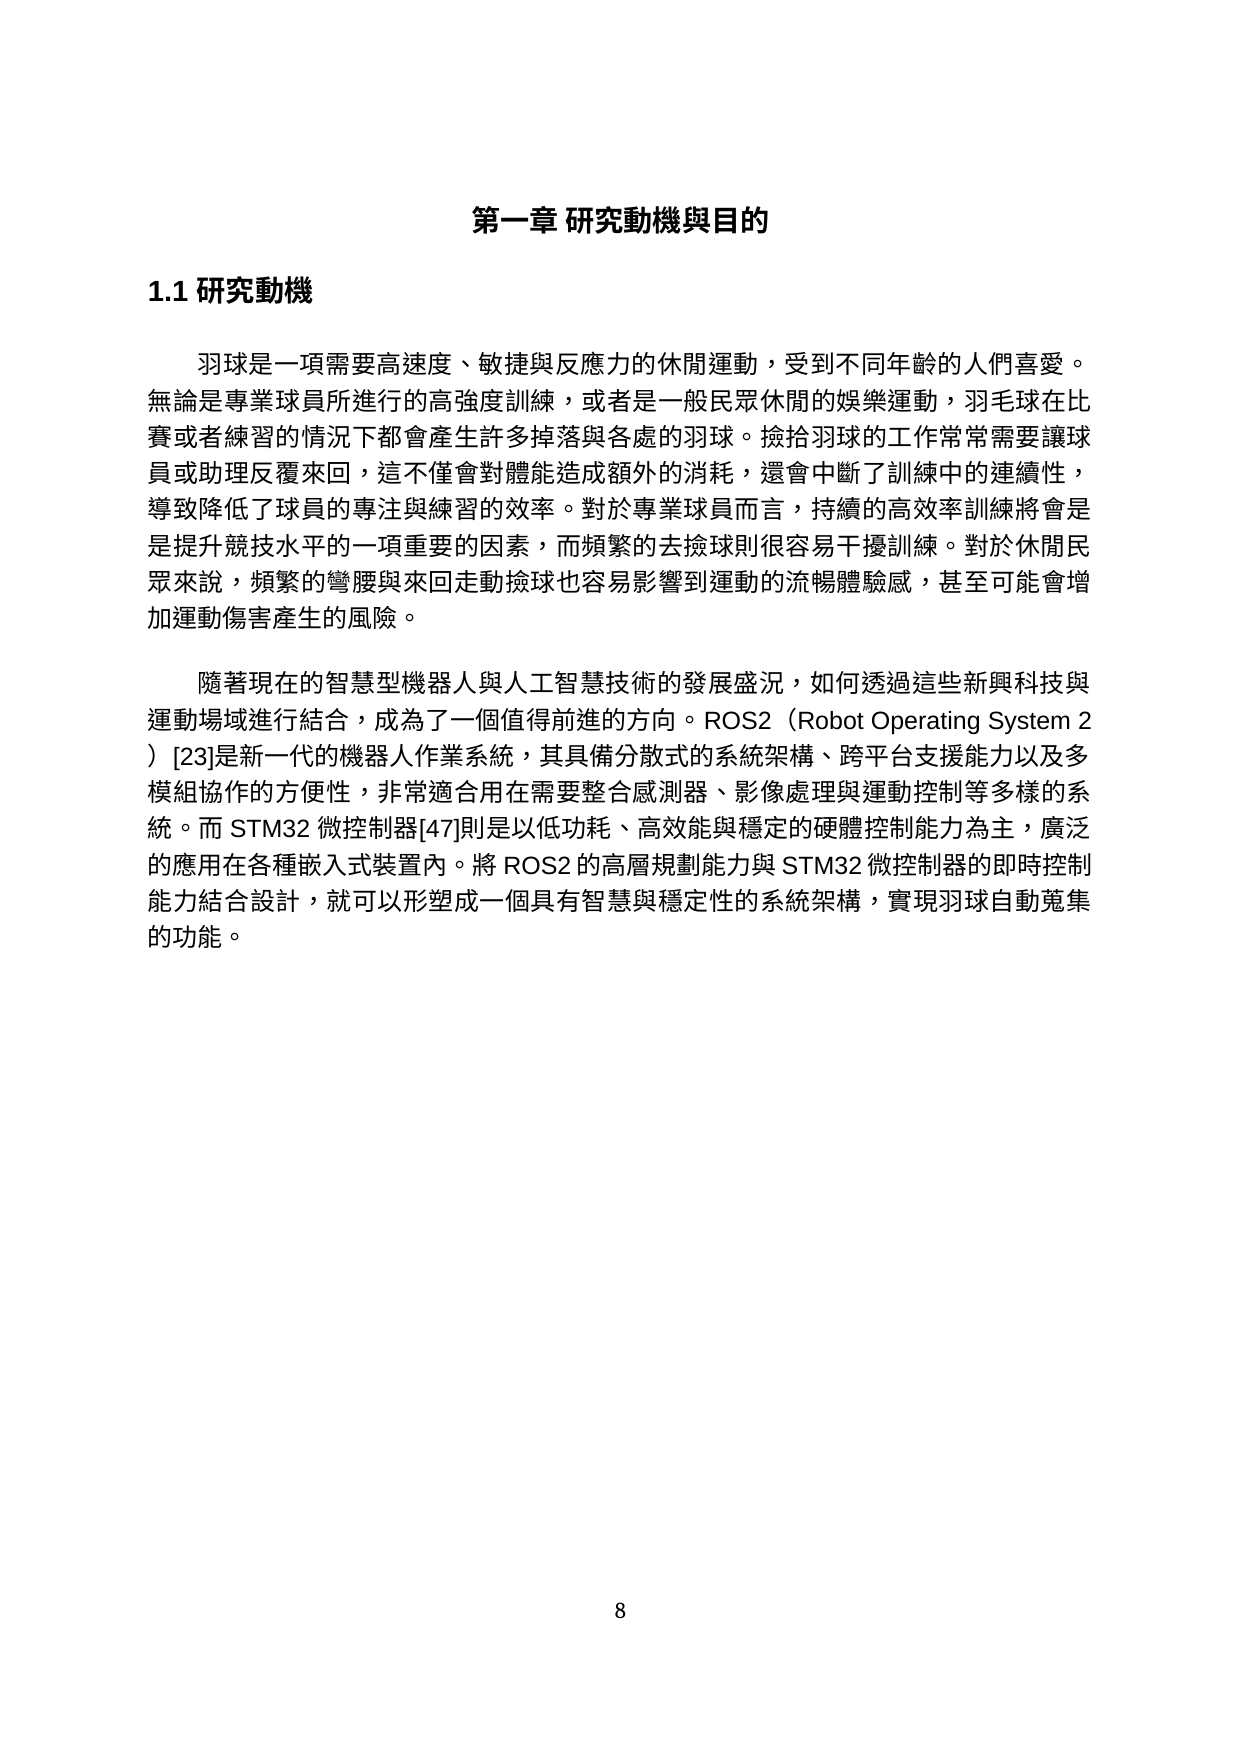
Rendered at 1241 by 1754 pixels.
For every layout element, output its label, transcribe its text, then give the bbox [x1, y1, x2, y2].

subtitle 第一章 研究動機與目的 [148, 198, 1092, 240]
subtitle 1.1 研究動機 [148, 267, 1092, 309]
text 隨著現在的智慧型機器人與人工智慧技術的發展盛況，如何透過這些新興科技與運動場域進行結合，成為了一個值得前進的方向。ROS2（Robot Operating System 2 ）[23]是新一代的機器人作業系統，其具備分散式的系統架構、跨平台支援能力以及多模組協作的方便性，非常適合用在需要整合感測器、影像處理與運動控制等多樣的系統。而 STM32 微控制器[47]則是以低功耗、高效能與穩定的硬體控制能力為主，廣泛的應用在各種嵌入式裝置內。將ROS2的高層規劃能力與STM32微控制器的即時控制能力結合設計，就可以形塑成一個具有智慧與穩定性的系統架構，實現羽球自動蒐集的功能。 [148, 664, 1092, 954]
text 羽球是一項需要高速度、敏捷與反應力的休閒運動，受到不同年齡的人們喜愛。無論是專業球員所進行的高強度訓練，或者是一般民眾休閒的娛樂運動，羽毛球在比賽或者練習的情況下都會產生許多掉落與各處的羽球。撿拾羽球的工作常常需要讓球員或助理反覆來回，這不僅會對體能造成額外的消耗，還會中斷了訓練中的連續性，導致降低了球員的專注與練習的效率。對於專業球員而言，持續的高效率訓練將會是是提升競技水平的一項重要的因素，而頻繁的去撿球則很容易干擾訓練。對於休閒民眾來說，頻繁的彎腰與來回走動撿球也容易影響到運動的流暢體驗感，甚至可能會增加運動傷害產生的風險。 [148, 345, 1092, 635]
